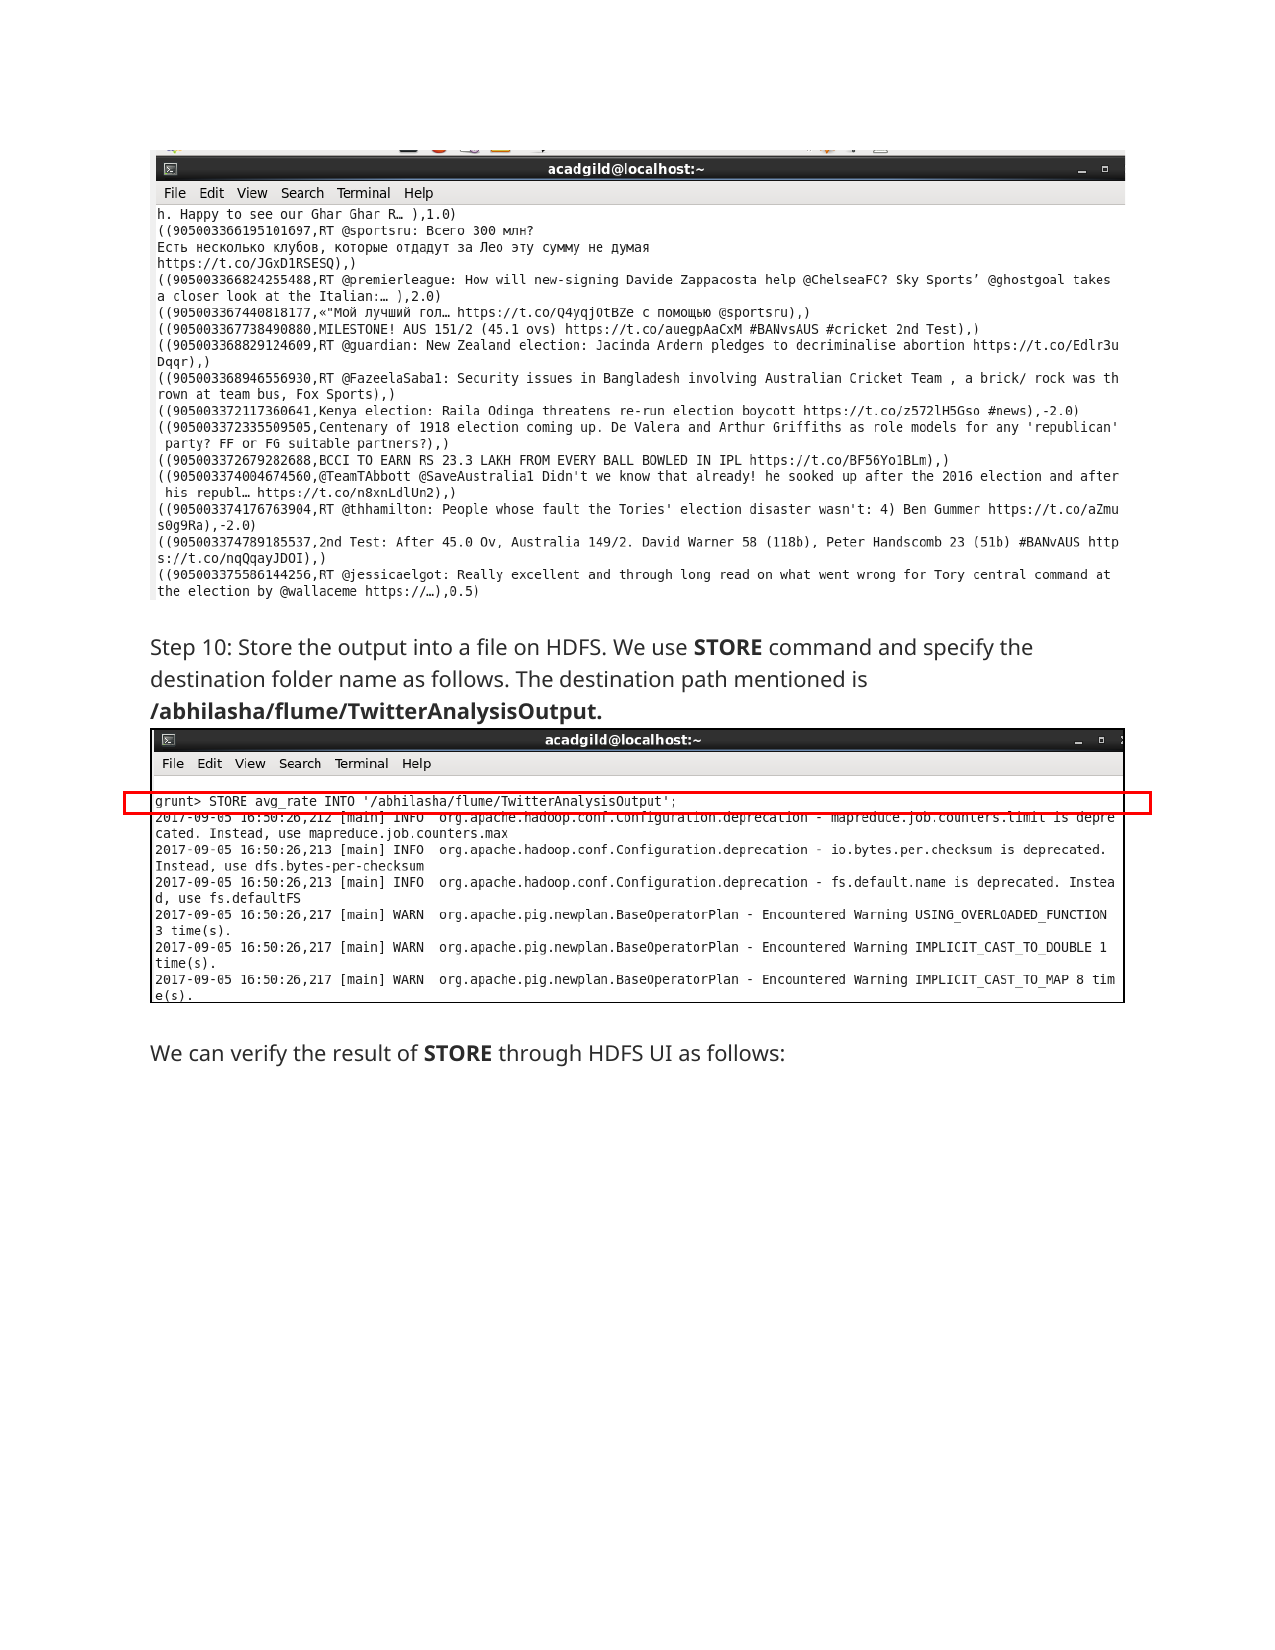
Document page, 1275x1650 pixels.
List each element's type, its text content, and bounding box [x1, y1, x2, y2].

text Step 10: Store the output into a file on HDFS. We use STORE command and specify the destination folder name as follows. The destination path mentioned is /abhilasha/flume/TwitterAnalysisOutput. [150, 632, 1125, 726]
text We can verify the result of STORE through HDFS UI as follows: [150, 1038, 1125, 1067]
picture [152, 730, 1123, 791]
picture [152, 794, 1123, 812]
picture [152, 815, 1123, 1002]
picture [150, 150, 1125, 600]
